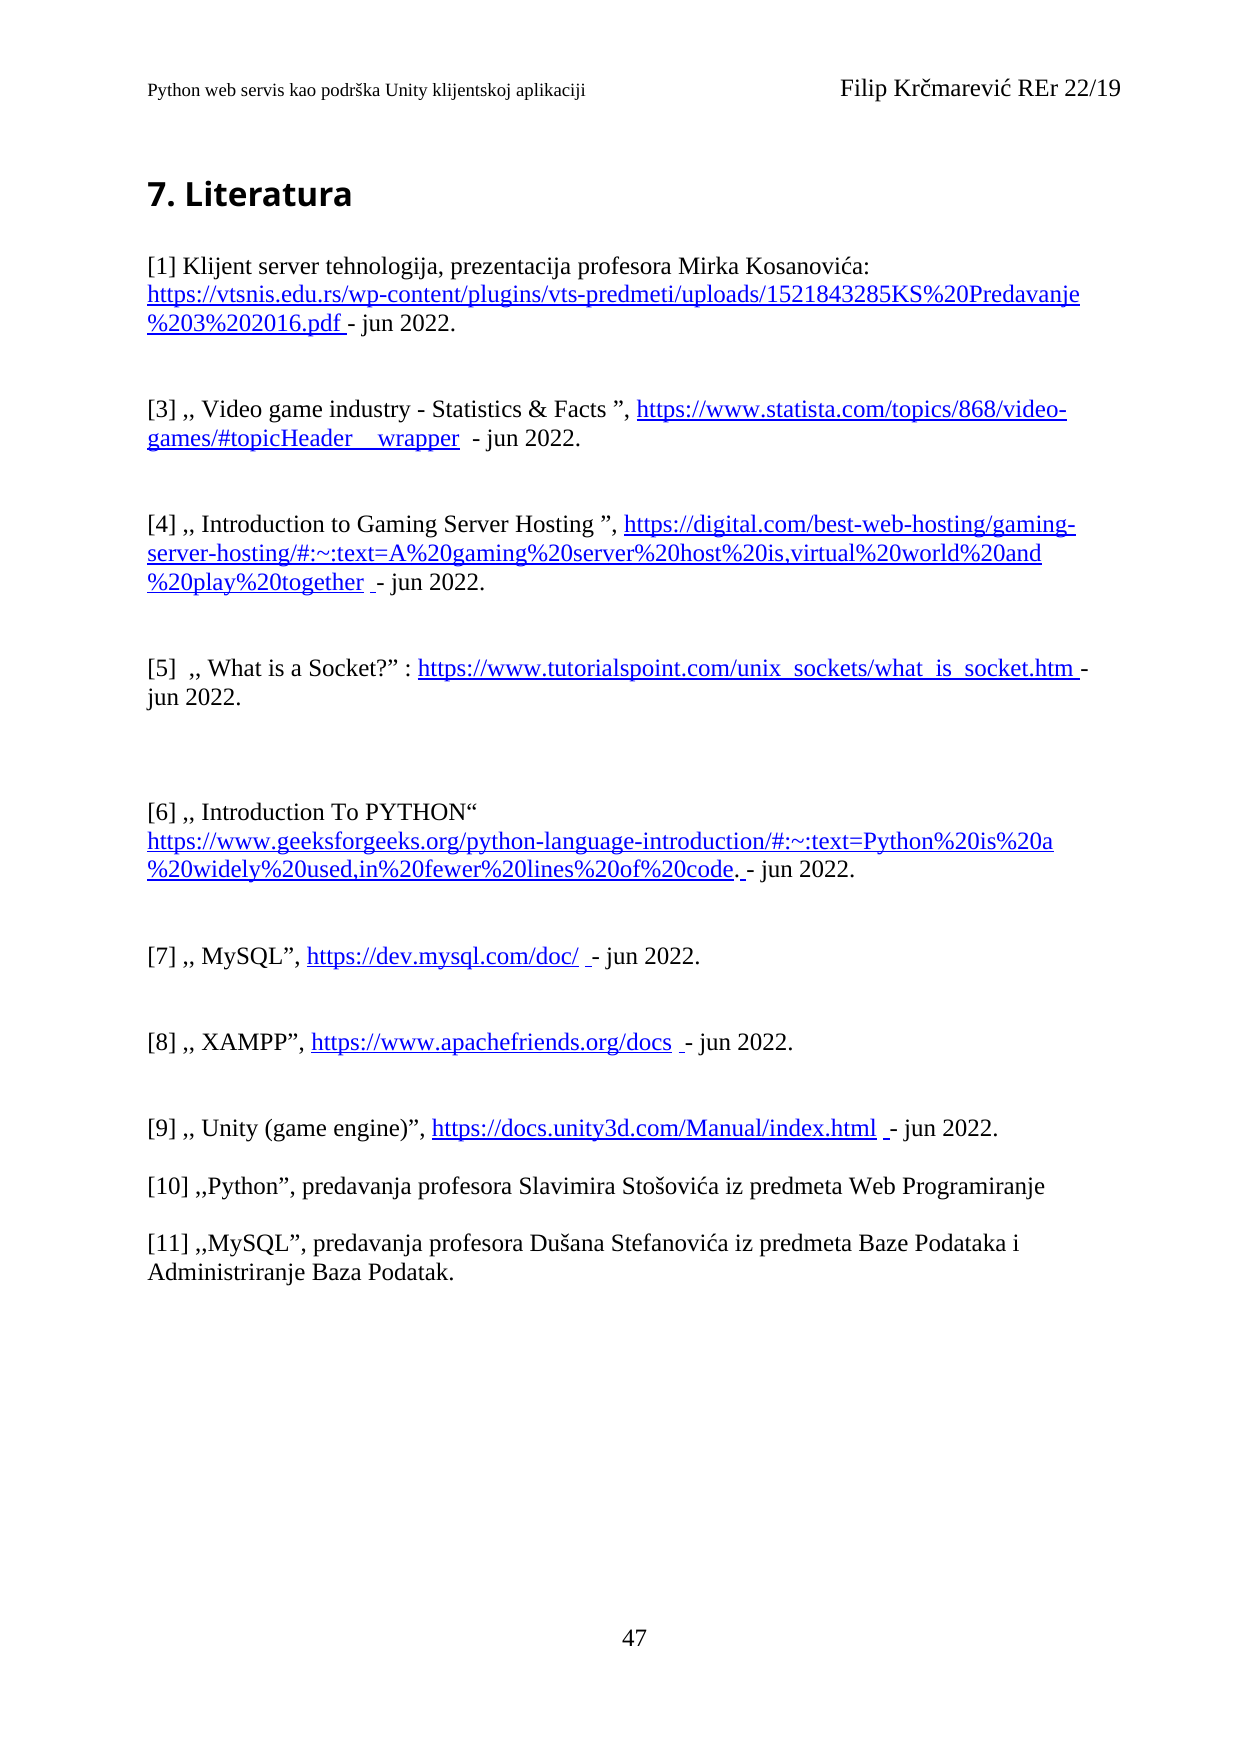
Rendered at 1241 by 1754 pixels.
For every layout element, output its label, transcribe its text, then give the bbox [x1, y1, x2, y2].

text [9] ,, Unity (game engine)”, https://docs.unity3d.com/Manual/index.html - jun 2022. [147, 1113, 1122, 1142]
text [10] ,,Python”, predavanja profesora Slavimira Stošovića iz predmeta Web Programiranje [147, 1171, 1122, 1199]
text [6] ,, Introduction To PYTHON“ https://www.geeksforgeeks.org/python-language-introduction/#:~:text=Python%20is%20a%20widely%20used,in%20fewer%20lines%20of%20code. - jun 2022. [147, 797, 1122, 883]
text [11] ,,MySQL”, predavanja profesora Dušana Stefanovića iz predmeta Baze Podataka i Administriranje Baza Podatak. [147, 1228, 1122, 1286]
subtitle 7. Literatura [147, 170, 1122, 216]
text [5] ,, What is a Socket?” : https://www.tutorialspoint.com/unix_sockets/what_is_socket.htm - jun 2022. [147, 653, 1122, 711]
text [8] ,, XAMPP”, https://www.apachefriends.org/docs - jun 2022. [147, 1027, 1122, 1056]
text [4] ,, Introduction to Gaming Server Hosting ”, https://digital.com/best-web-hosting/gaming-server-hosting/#:~:text=A%20gaming%20server%20host%20is,virtual%20world%20and%20play%20together - jun 2022. [147, 509, 1122, 596]
text [1] Klijent server tehnologija, prezentacija profesora Mirka Kosanovića: https://vtsnis.edu.rs/wp-content/plugins/vts-predmeti/uploads/1521843285KS%20Predavanje%203%202016.pdf - jun 2022. [147, 251, 1122, 337]
text [7] ,, MySQL”, https://dev.mysql.com/doc/ - jun 2022. [147, 941, 1122, 969]
text [3] ,, Video game industry - Statistics & Facts ”, https://www.statista.com/topics/868/video-games/#topicHeader__wrapper - jun 2022. [147, 394, 1122, 452]
